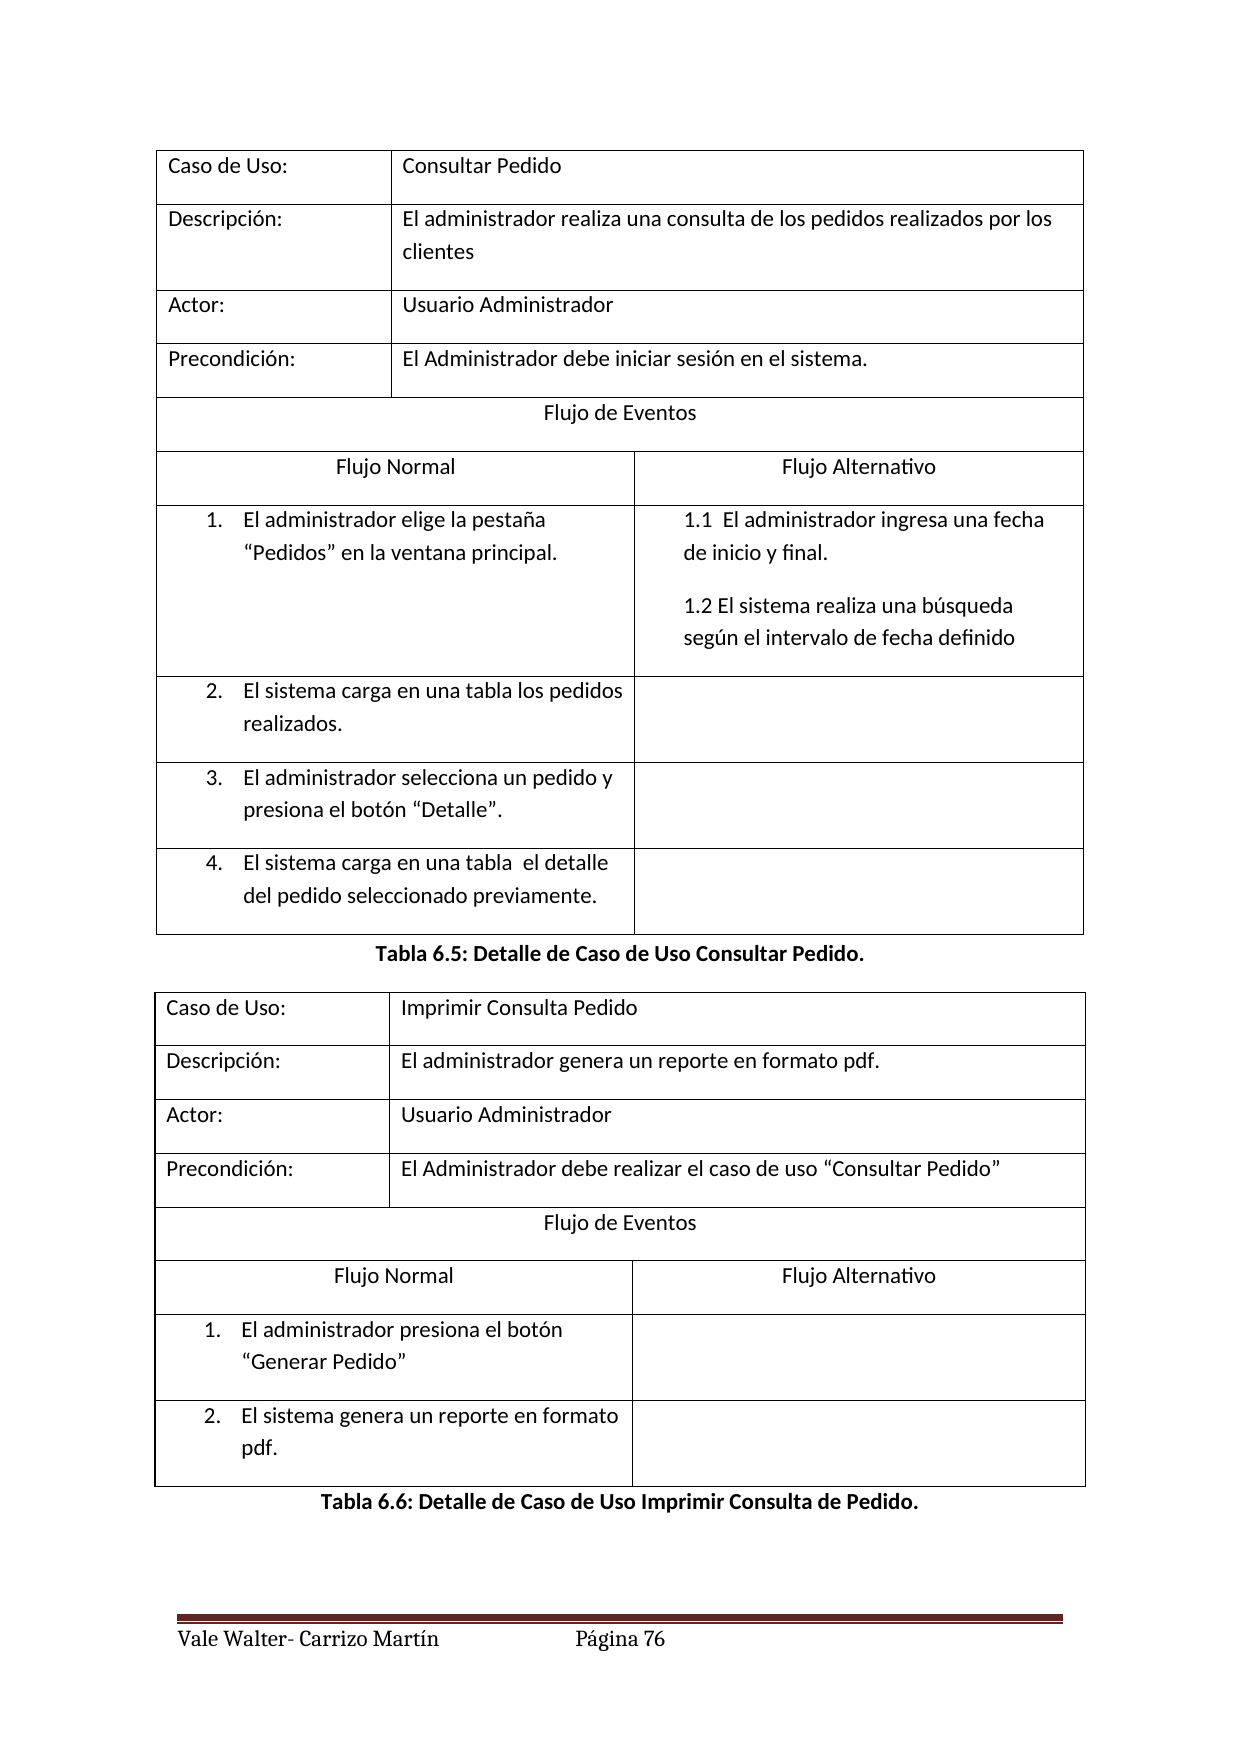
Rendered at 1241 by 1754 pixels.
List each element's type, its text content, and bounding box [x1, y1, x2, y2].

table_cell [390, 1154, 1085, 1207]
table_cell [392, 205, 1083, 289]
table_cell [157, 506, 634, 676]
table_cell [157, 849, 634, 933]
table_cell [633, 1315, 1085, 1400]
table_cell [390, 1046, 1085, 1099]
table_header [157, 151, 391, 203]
text Tabla 6.5: Detalle de Caso de Uso Consultar Pedido. [177, 935, 1063, 967]
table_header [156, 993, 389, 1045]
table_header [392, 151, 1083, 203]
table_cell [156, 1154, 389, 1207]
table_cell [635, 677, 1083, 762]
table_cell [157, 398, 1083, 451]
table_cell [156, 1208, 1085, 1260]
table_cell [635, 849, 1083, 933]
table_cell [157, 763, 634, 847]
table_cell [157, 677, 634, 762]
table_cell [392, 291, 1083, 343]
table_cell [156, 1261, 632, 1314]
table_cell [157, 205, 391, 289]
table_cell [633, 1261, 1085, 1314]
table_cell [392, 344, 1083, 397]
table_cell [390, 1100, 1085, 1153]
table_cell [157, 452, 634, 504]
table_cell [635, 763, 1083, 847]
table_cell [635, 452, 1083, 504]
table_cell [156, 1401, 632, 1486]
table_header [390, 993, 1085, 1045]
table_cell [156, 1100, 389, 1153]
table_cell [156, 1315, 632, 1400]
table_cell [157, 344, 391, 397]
text Tabla 6.6: Detalle de Caso de Uso Imprimir Consulta de Pedido. [177, 1487, 1063, 1515]
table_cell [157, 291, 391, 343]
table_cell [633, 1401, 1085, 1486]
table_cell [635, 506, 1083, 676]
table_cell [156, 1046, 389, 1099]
